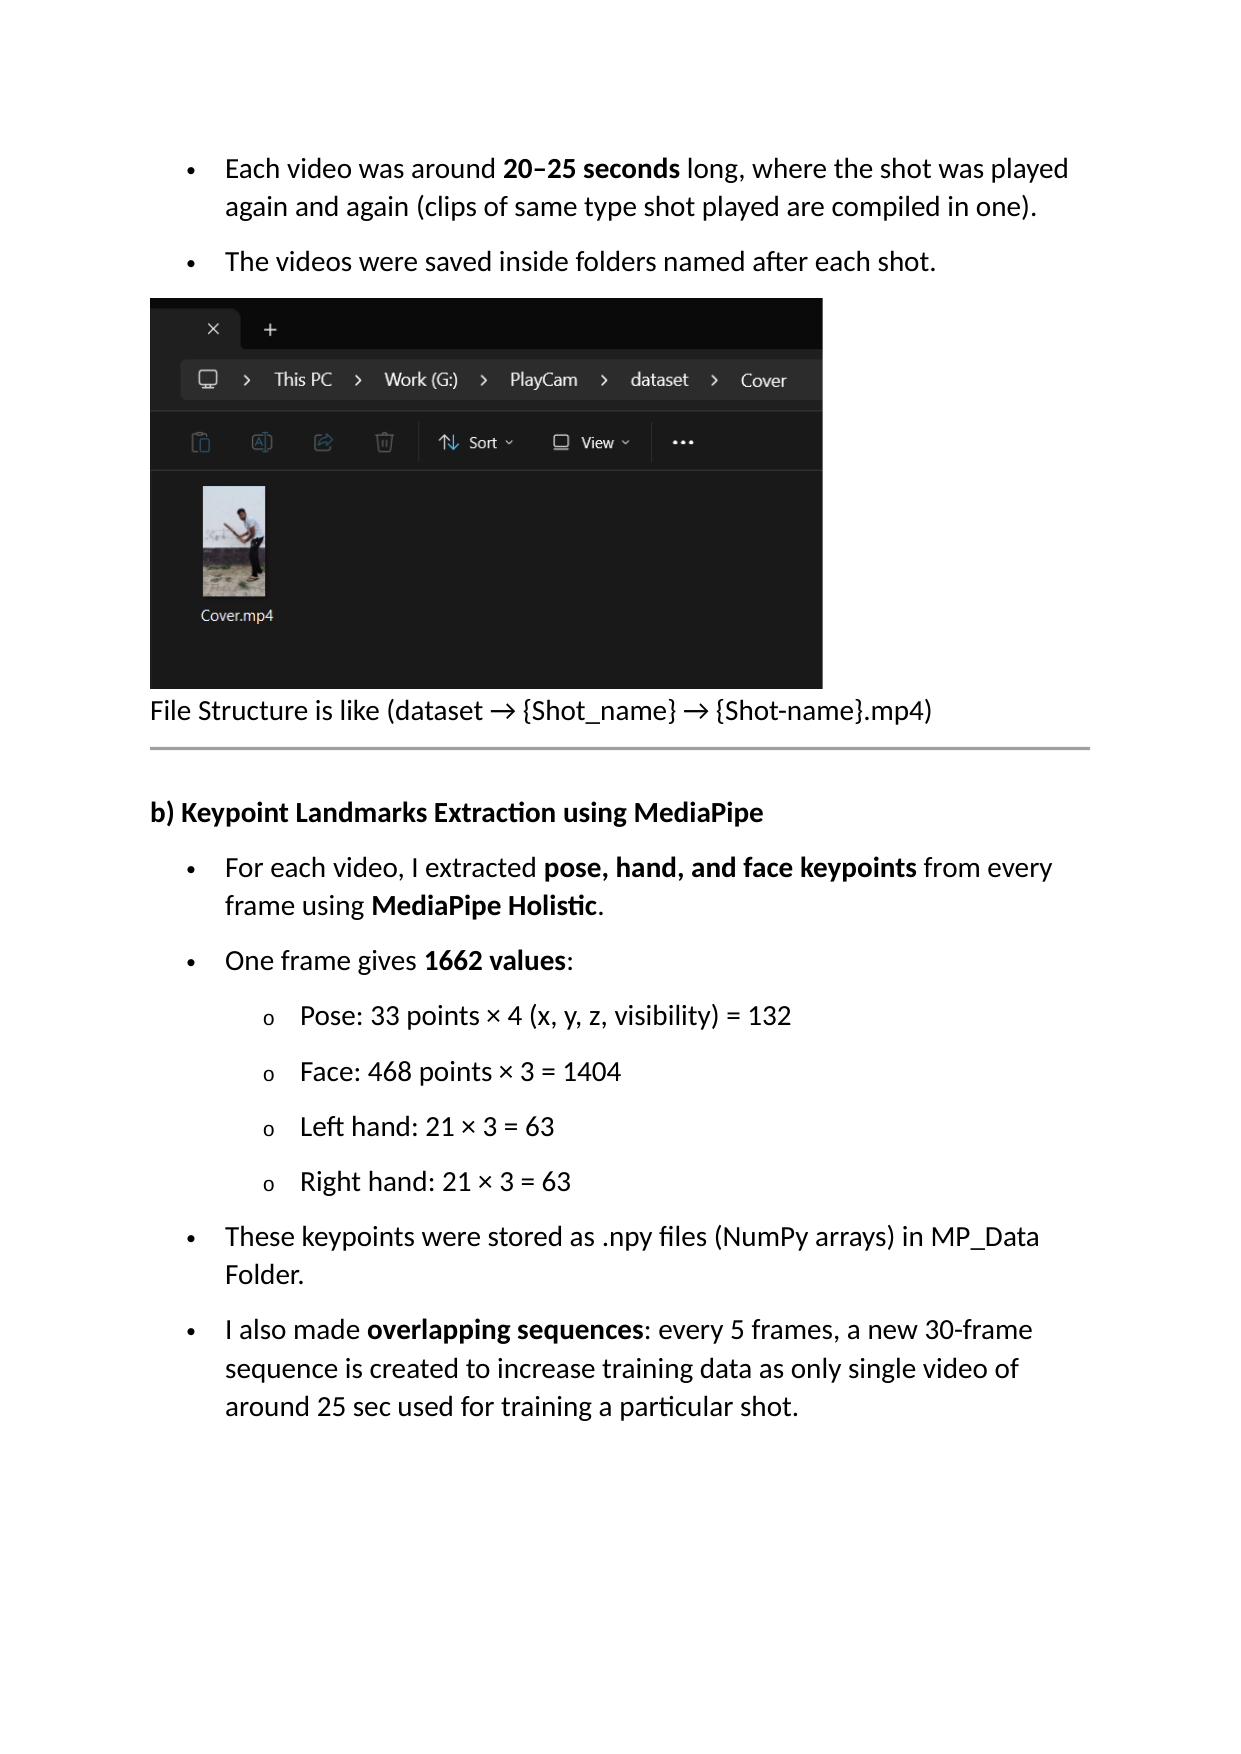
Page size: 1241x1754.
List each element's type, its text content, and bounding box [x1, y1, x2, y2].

list The videos were saved inside folders named after each shot. [187, 243, 1090, 279]
list Right hand: 21 × 3 = 63 [262, 1163, 1090, 1198]
list Pose: 33 points × 4 (x, y, z, visibility) = 132 [262, 997, 1090, 1033]
list One frame gives 1662 values: [187, 942, 1090, 978]
list Face: 468 points × 3 = 1404 [262, 1053, 1090, 1088]
text b) Keypoint Landmarks Extraction using MediaPipe [150, 794, 1090, 829]
list These keypoints were stored as .npy files (NumPy arrays) in MP_Data Folder. [187, 1218, 1090, 1292]
list Left hand: 21 × 3 = 63 [262, 1108, 1090, 1143]
list For each video, I extracted pose, hand, and face keypoints from every frame using MediaPipe Holistic. [187, 849, 1090, 923]
list Each video was around 20–25 seconds long, where the shot was played again and again (clips of same type shot played are compiled in one). [187, 150, 1090, 224]
list I also made overlapping sequences: every 5 frames, a new 30-frame sequence is created to increase training data as only single video of around 25 sec used for training a particular shot. [187, 1311, 1090, 1424]
picture [150, 298, 823, 689]
